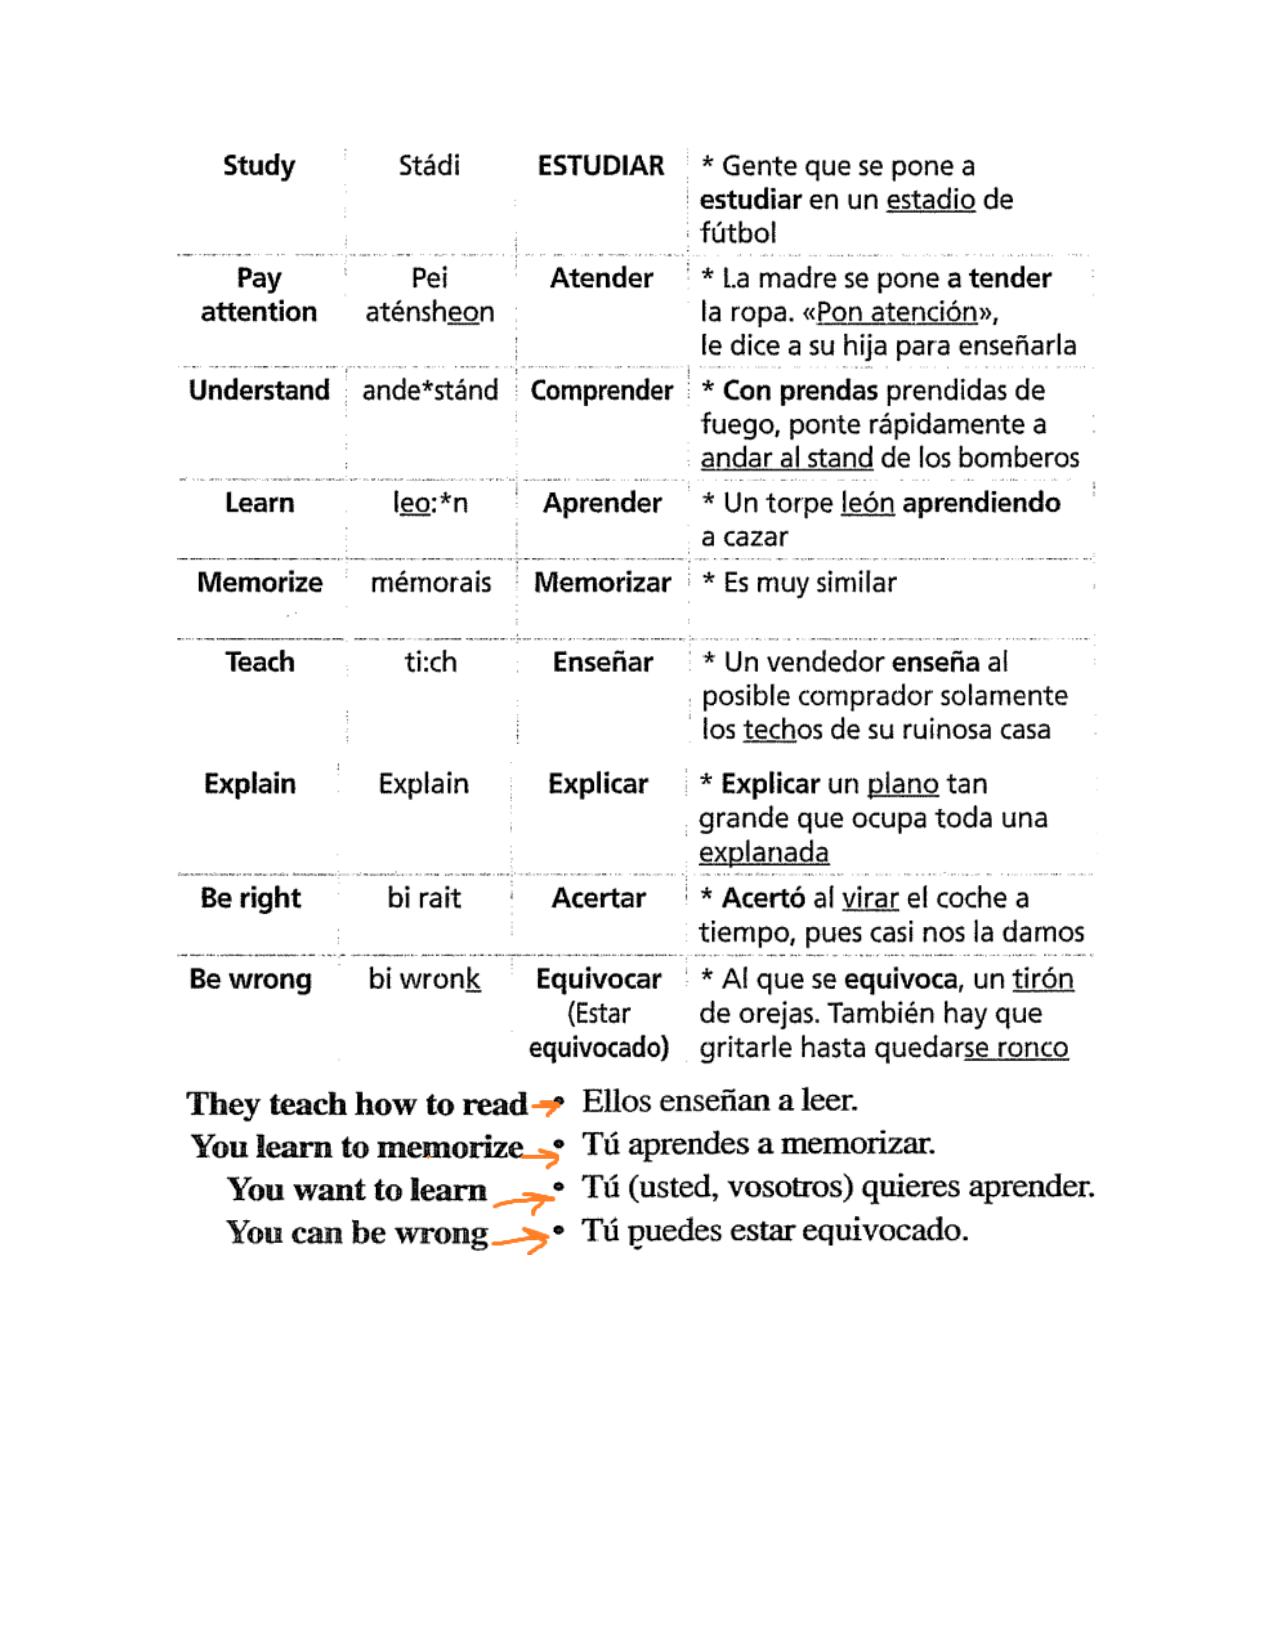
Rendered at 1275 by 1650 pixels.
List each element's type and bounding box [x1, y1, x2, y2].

picture [177, 147, 1098, 744]
picture [177, 762, 1098, 1065]
picture [177, 1083, 1098, 1255]
